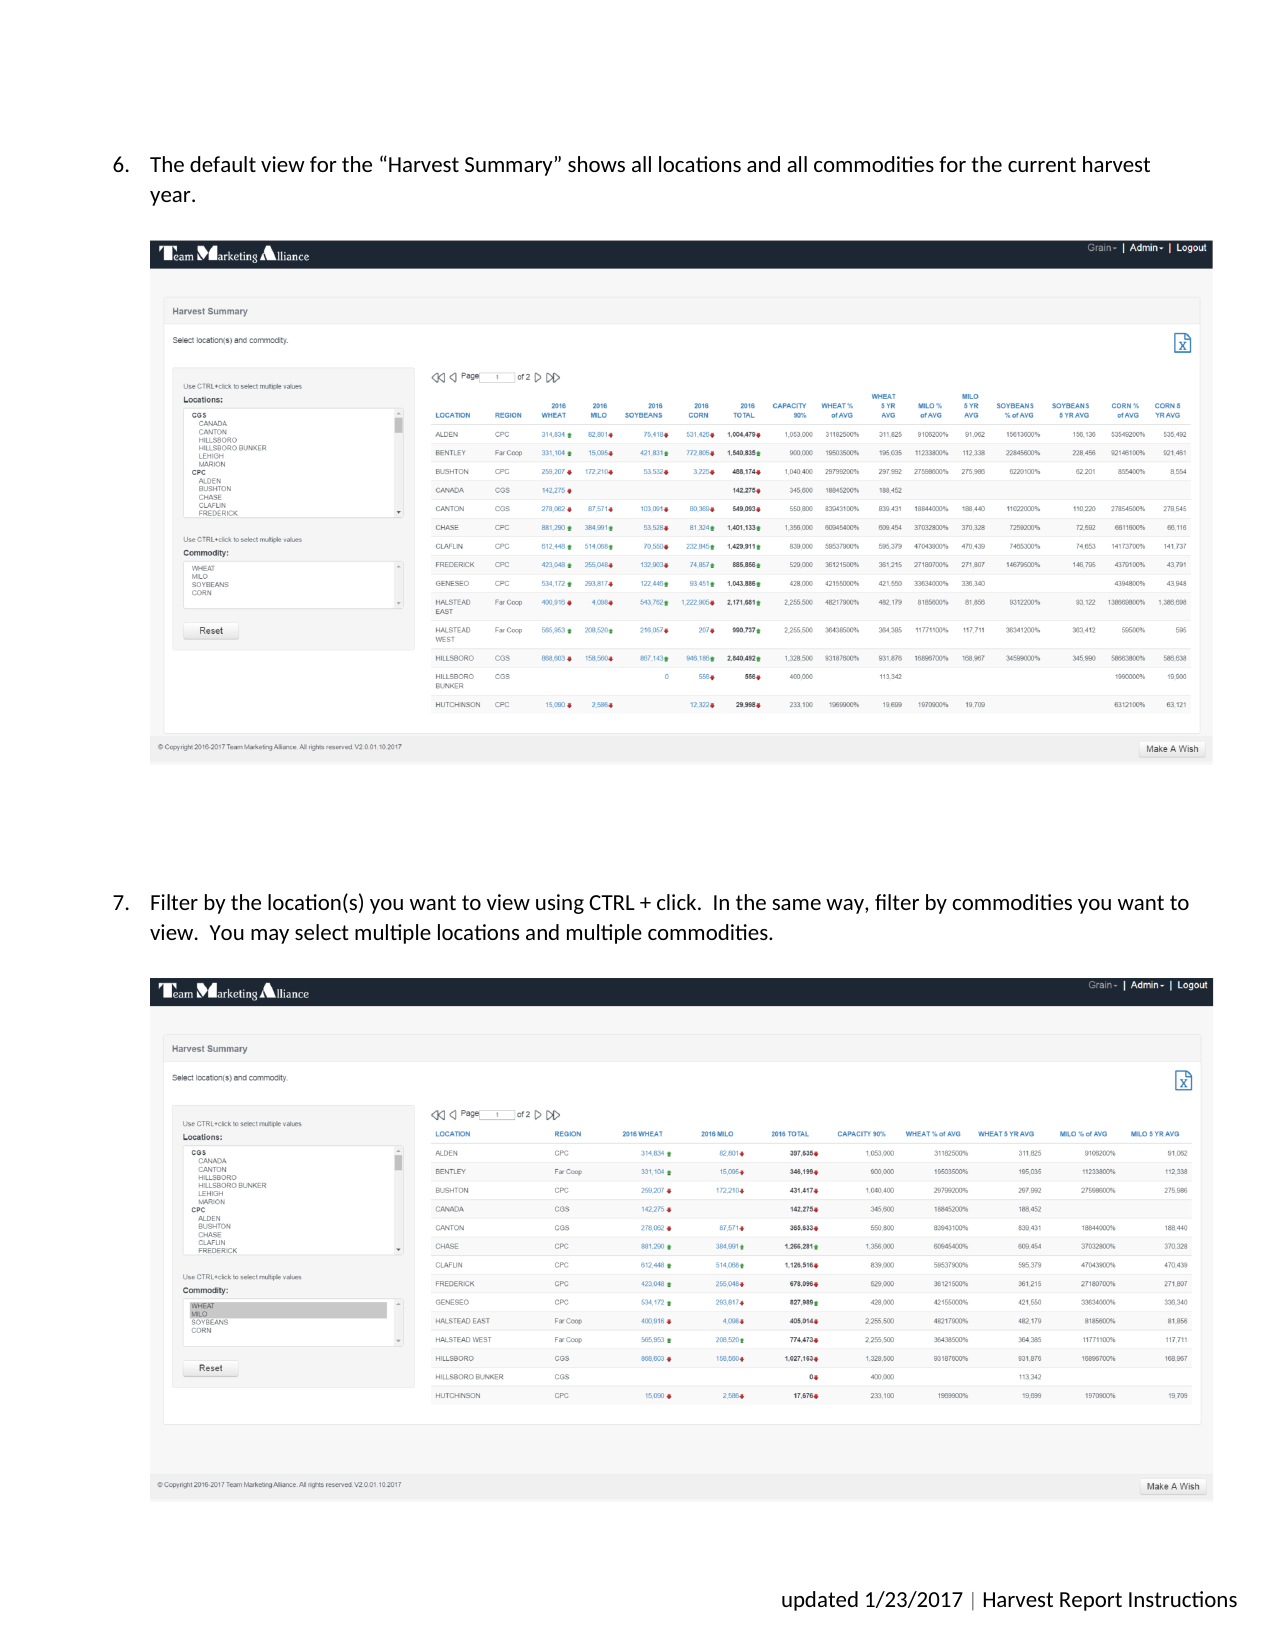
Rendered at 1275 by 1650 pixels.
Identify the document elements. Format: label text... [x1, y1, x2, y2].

list Filter by the location(s) you want to view using CTRL + click. In the same way, filter by commodities you want to view. You may select multiple locations and multiple commodities. [112, 888, 1200, 946]
picture [150, 240, 1213, 765]
list The default view for the “Harvest Summary” shows all locations and all commodities for the current harvest year. [112, 150, 1200, 208]
picture [150, 978, 1214, 1502]
